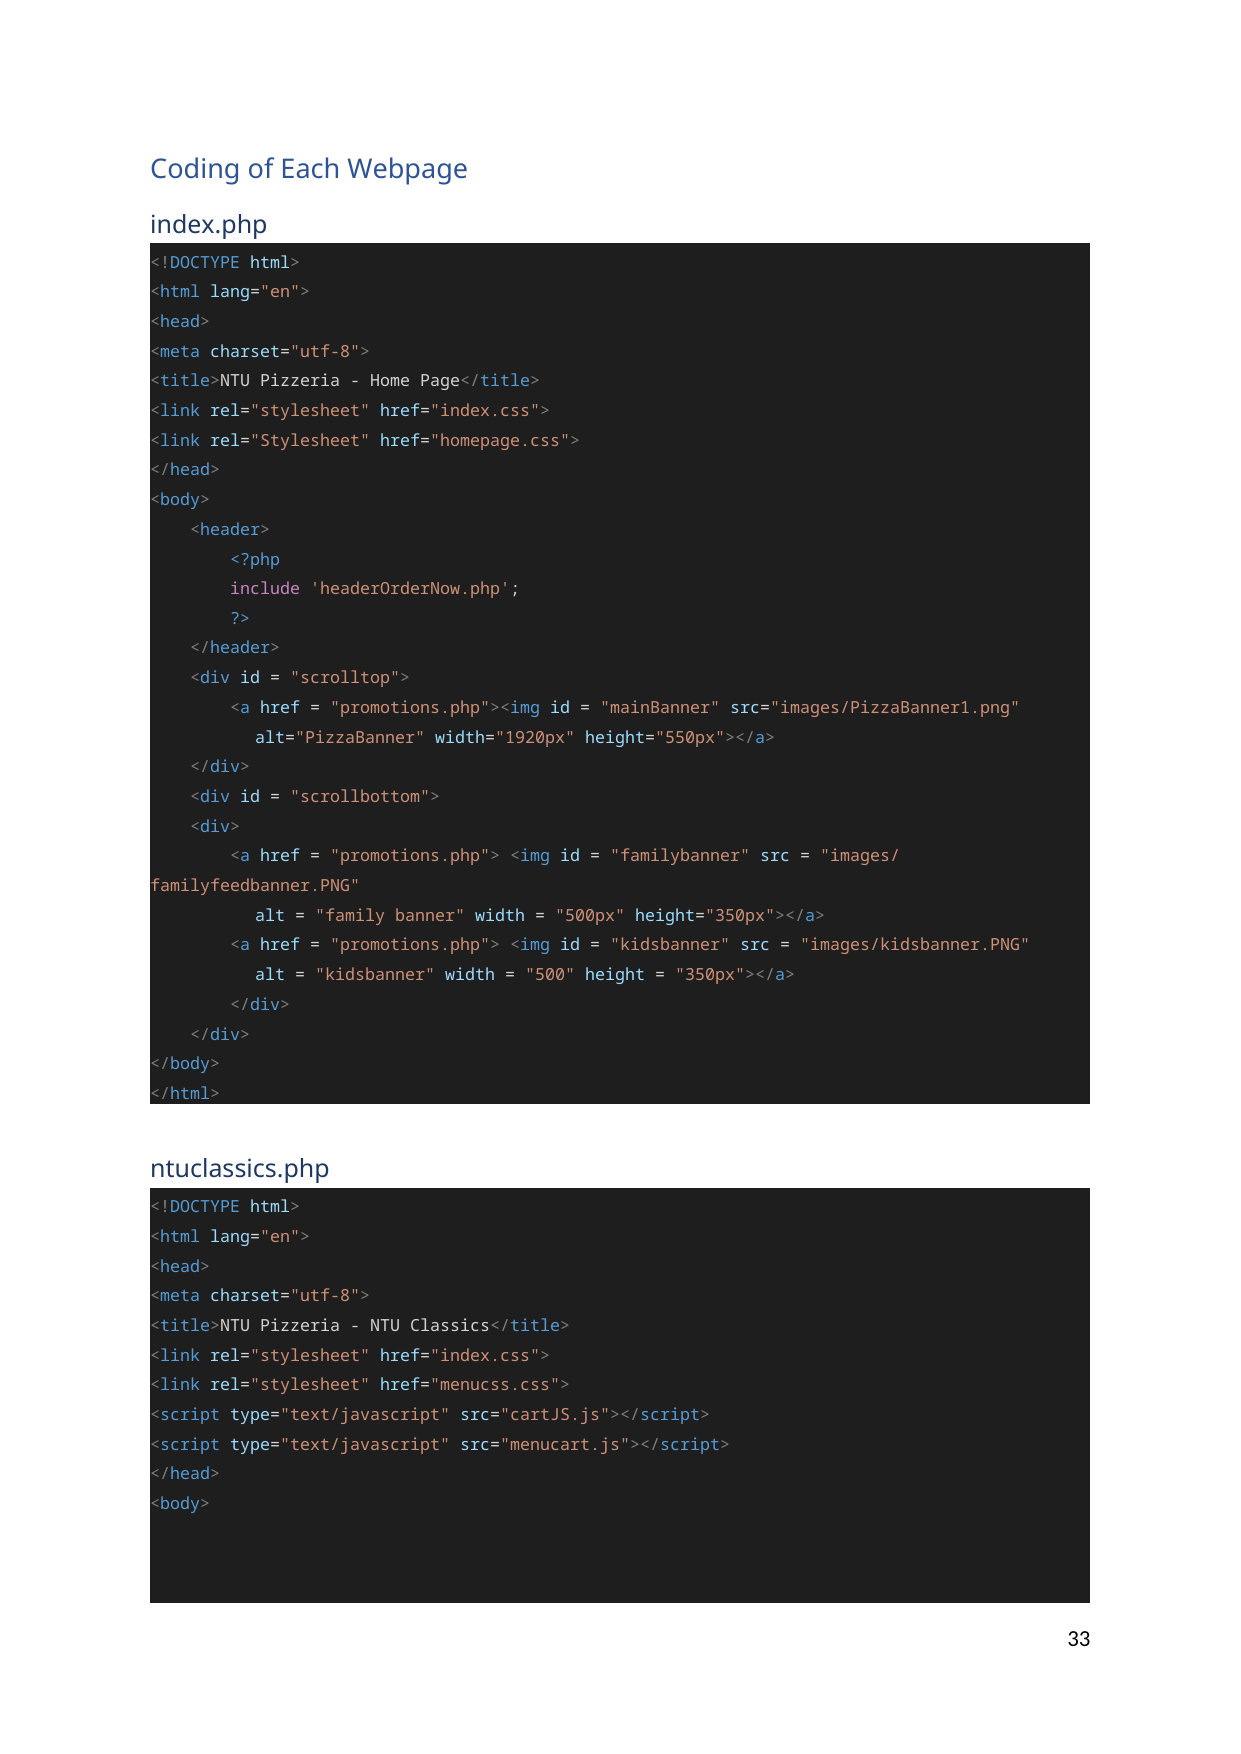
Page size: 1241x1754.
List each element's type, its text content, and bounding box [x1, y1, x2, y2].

text <body> [150, 1485, 1090, 1514]
text include 'headerOrderNow.php'; [150, 570, 1090, 599]
text <a href = "promotions.php"><img id = "mainBanner" src="images/PizzaBanner1.png" [150, 688, 1090, 718]
text <link rel="stylesheet" href="index.css"> [150, 392, 1090, 421]
text </div> [150, 985, 1090, 1015]
subtitle ntuclassics.php [150, 1151, 1090, 1185]
text </div> [150, 1015, 1090, 1045]
text <script type="text/javascript" src="menucart.js"></script> [150, 1425, 1090, 1455]
text <a href = "promotions.php"> <img id = "familybanner" src = "images/familyfeedbanner.PNG" [150, 837, 1090, 896]
text alt="PizzaBanner" width="1920px" height="550px"></a> [150, 718, 1090, 748]
text <header> [150, 510, 1090, 540]
subtitle index.php [150, 206, 1090, 241]
text <a href = "promotions.php"> <img id = "kidsbanner" src = "images/kidsbanner.PNG" [150, 926, 1090, 956]
text <body> [150, 481, 1090, 510]
text </head> [150, 1455, 1090, 1485]
text <div id = "scrolltop"> [150, 659, 1090, 688]
text </body> [150, 1045, 1090, 1074]
text <link rel="stylesheet" href="menucss.css"> [150, 1366, 1090, 1396]
text alt = "family banner" width = "500px" height="350px"></a> [150, 896, 1090, 926]
text <!DOCTYPE html> [150, 243, 1090, 273]
text <link rel="Stylesheet" href="homepage.css"> [150, 421, 1090, 451]
text <meta charset="utf-8"> [150, 332, 1090, 362]
text Coding of Each Webpage [150, 150, 1090, 187]
text <meta charset="utf-8"> [150, 1277, 1090, 1307]
text <?php [150, 540, 1090, 570]
text <script type="text/javascript" src="cartJS.js"></script> [150, 1396, 1090, 1425]
text </html> [150, 1074, 1090, 1104]
text <link rel="stylesheet" href="index.css"> [150, 1336, 1090, 1366]
text <div> [150, 807, 1090, 837]
text </div> [150, 748, 1090, 778]
text ?> [150, 599, 1090, 629]
text <html lang="en"> [150, 1217, 1090, 1247]
text <title>NTU Pizzeria - NTU Classics</title> [150, 1307, 1090, 1336]
text <head> [150, 1247, 1090, 1277]
text </header> [150, 629, 1090, 659]
text <div id = "scrollbottom"> [150, 778, 1090, 807]
text </head> [150, 451, 1090, 481]
text <title>NTU Pizzeria - Home Page</title> [150, 362, 1090, 392]
text <html lang="en"> [150, 273, 1090, 303]
text <!DOCTYPE html> [150, 1188, 1090, 1217]
text <head> [150, 303, 1090, 332]
text alt = "kidsbanner" width = "500" height = "350px"></a> [150, 956, 1090, 985]
